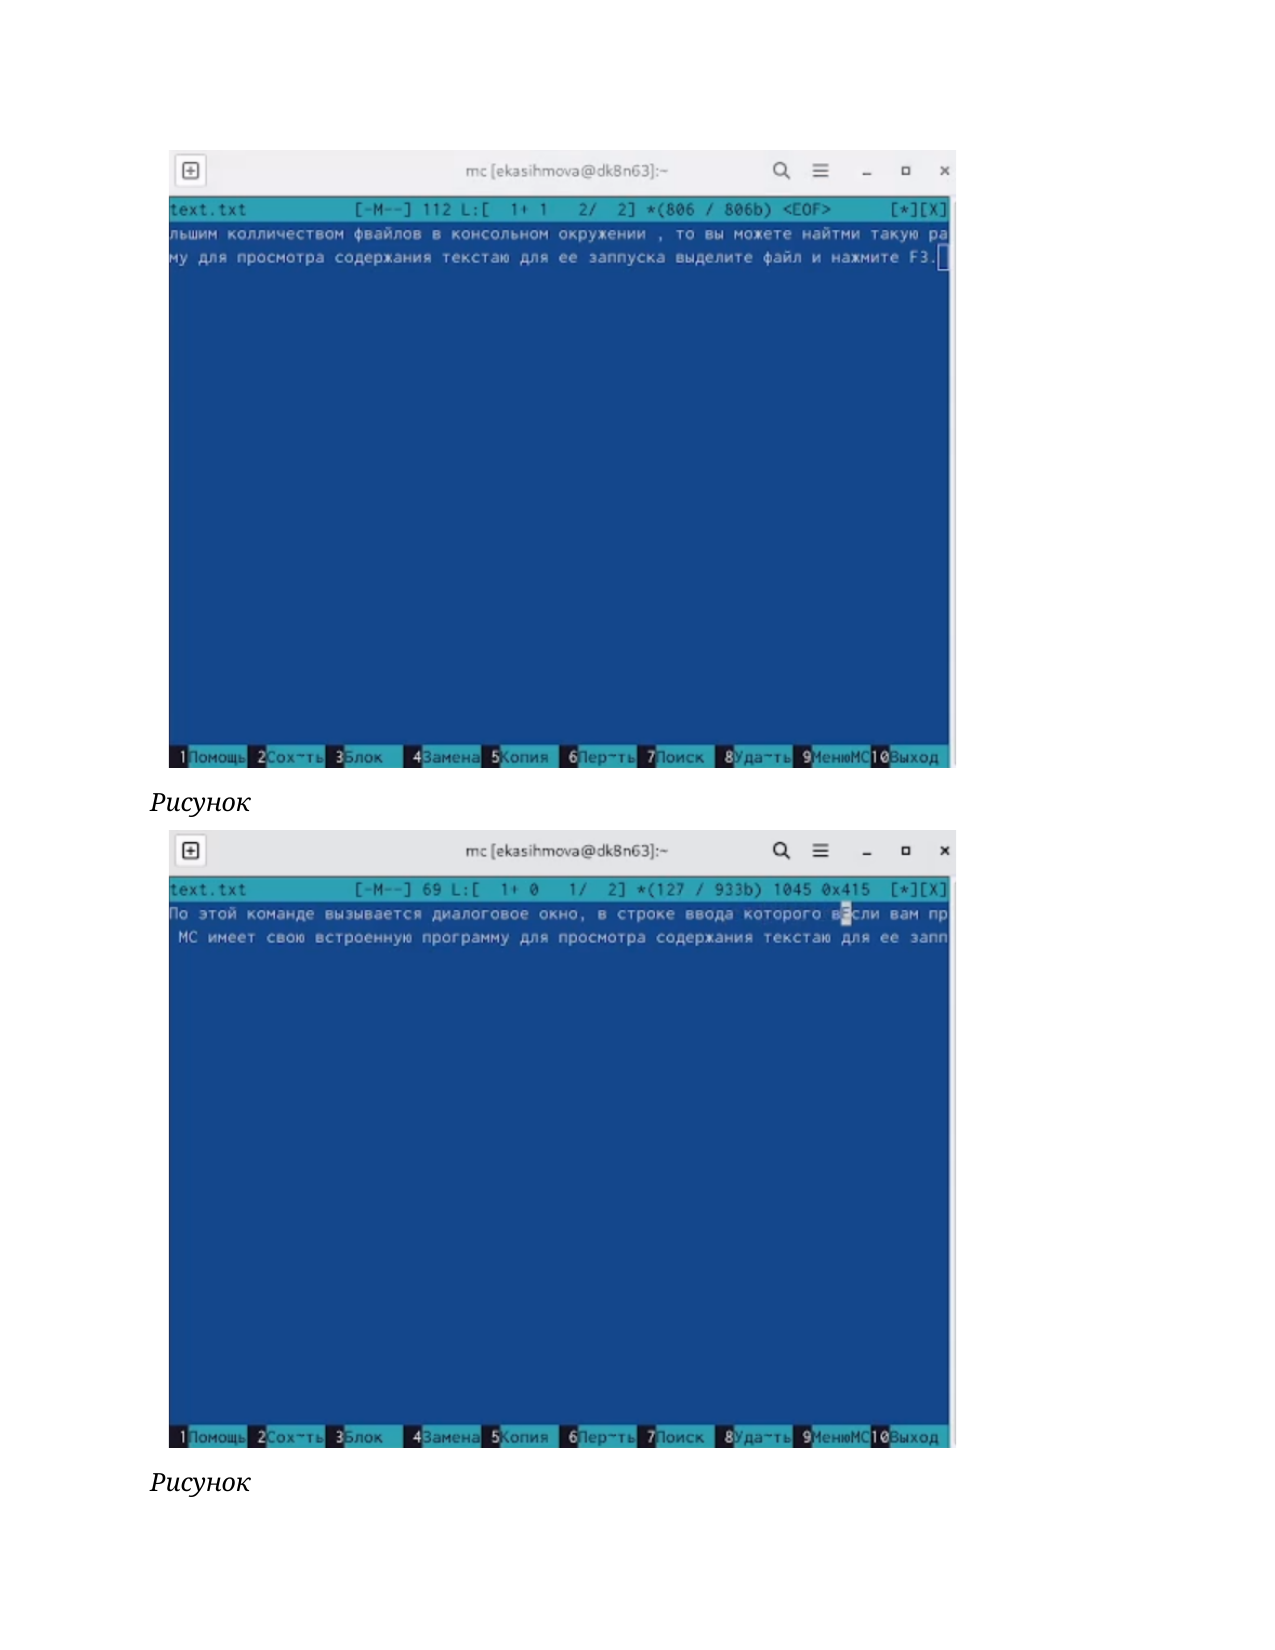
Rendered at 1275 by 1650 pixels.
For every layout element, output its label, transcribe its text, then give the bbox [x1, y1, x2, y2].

text Рисунок [150, 789, 1125, 817]
picture [168, 150, 957, 768]
picture [168, 830, 957, 1448]
text Рисунок [150, 1469, 1125, 1497]
